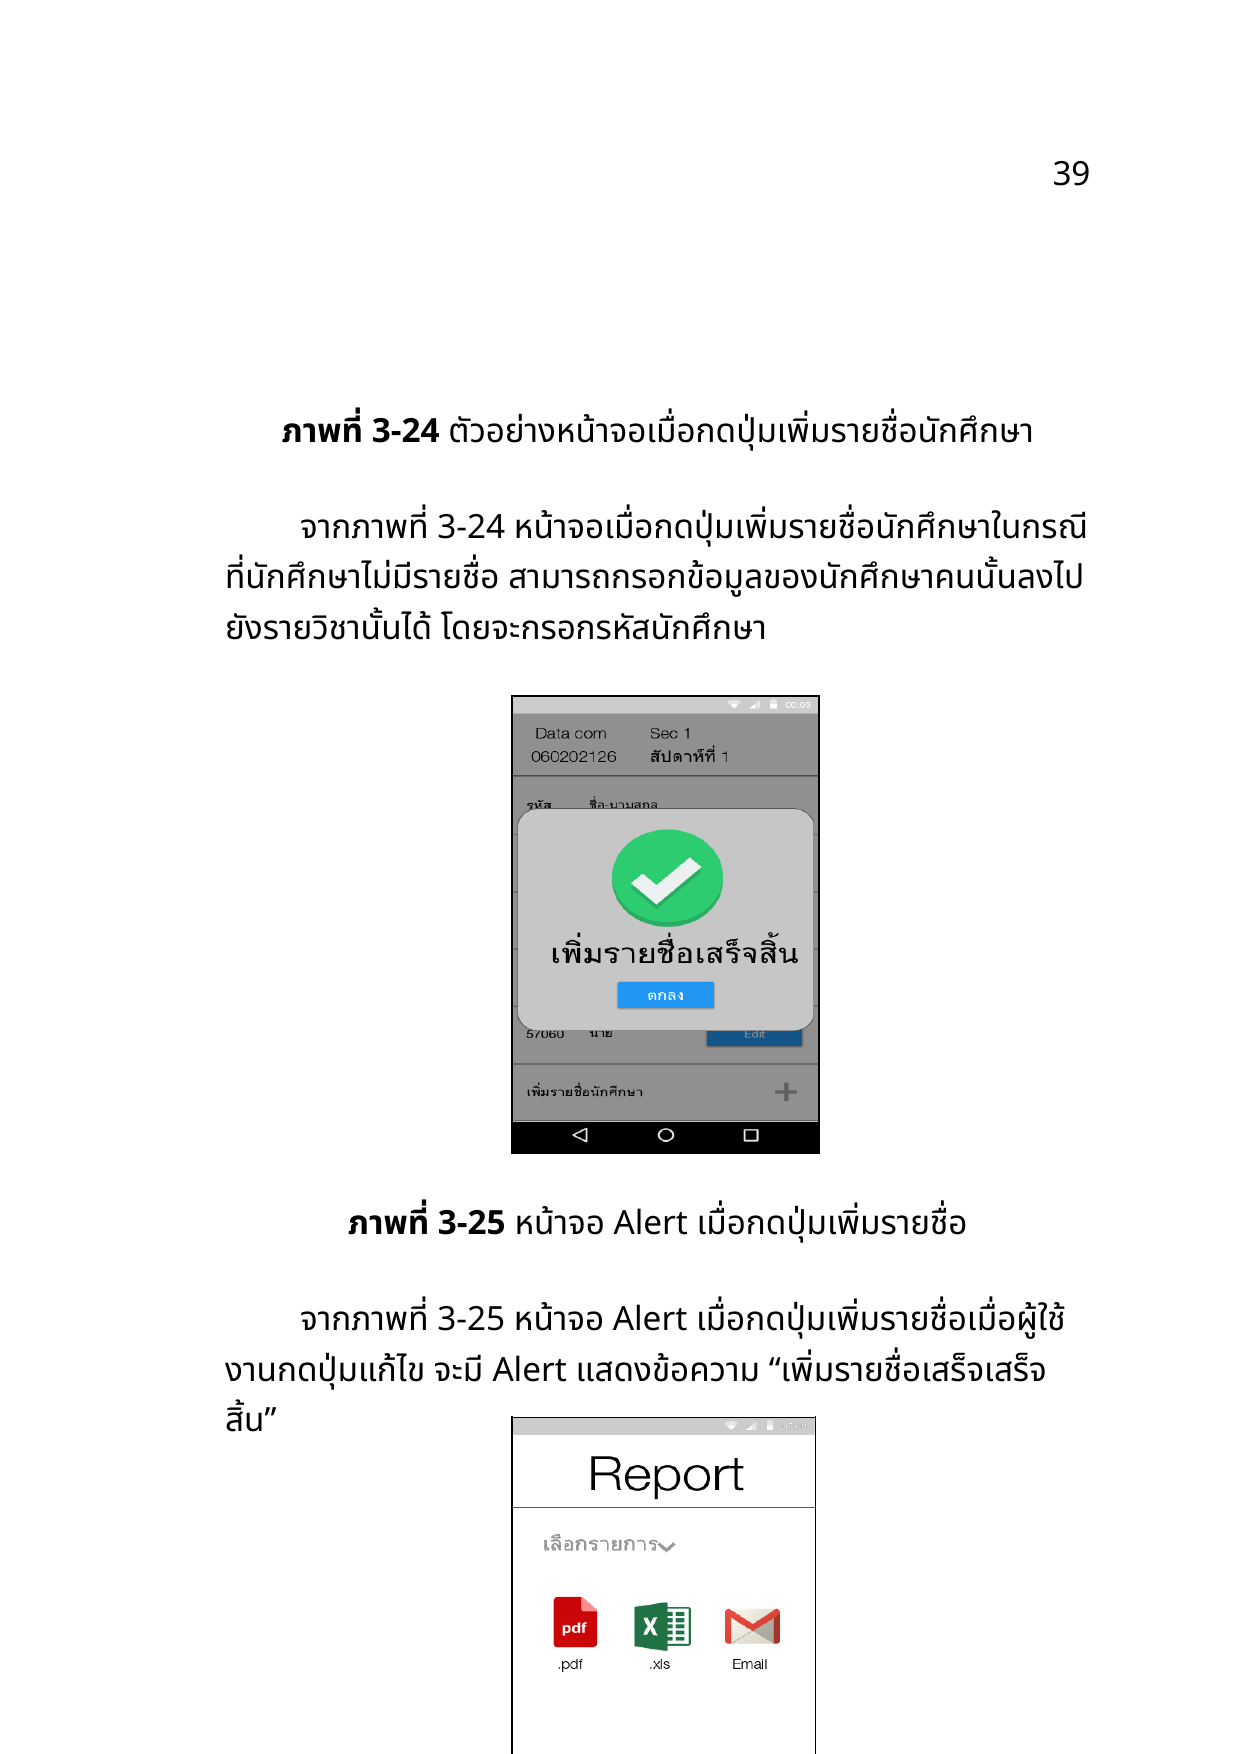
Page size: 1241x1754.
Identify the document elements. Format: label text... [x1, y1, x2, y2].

picture [513, 697, 818, 1152]
text จากภาพที่ 3-25 หน้าจอ Alert เมื่อกดปุ่มเพิ่มรายชื่อเมื่อผู้ใช้งานกดปุ่มแก้ไข จะมี Alert แสดงข้อความ “เพิ่มรายชื่อเสร็จเสร็จสิ้น” [225, 1295, 1090, 1447]
text ภาพที่ 3-25 หน้าจอ Alert เมื่อกดปุ่มเพิ่มรายชื่อ [225, 1199, 1090, 1250]
text จากภาพที่ 3-24 หน้าจอเมื่อกดปุ่มเพิ่มรายชื่อนักศึกษาในกรณีที่นักศึกษาไม่มีรายชื่อ สามารถกรอกข้อมูลของนักศึกษาคนนั้นลงไปยังรายวิชานั้นได้ โดยจะกรอกรหัสนักศึกษา [225, 503, 1090, 654]
picture [513, 1418, 815, 1754]
text ภาพที่ 3-24 ตัวอย่างหน้าจอเมื่อกดปุ่มเพิ่มรายชื่อนักศึกษา [225, 407, 1090, 457]
